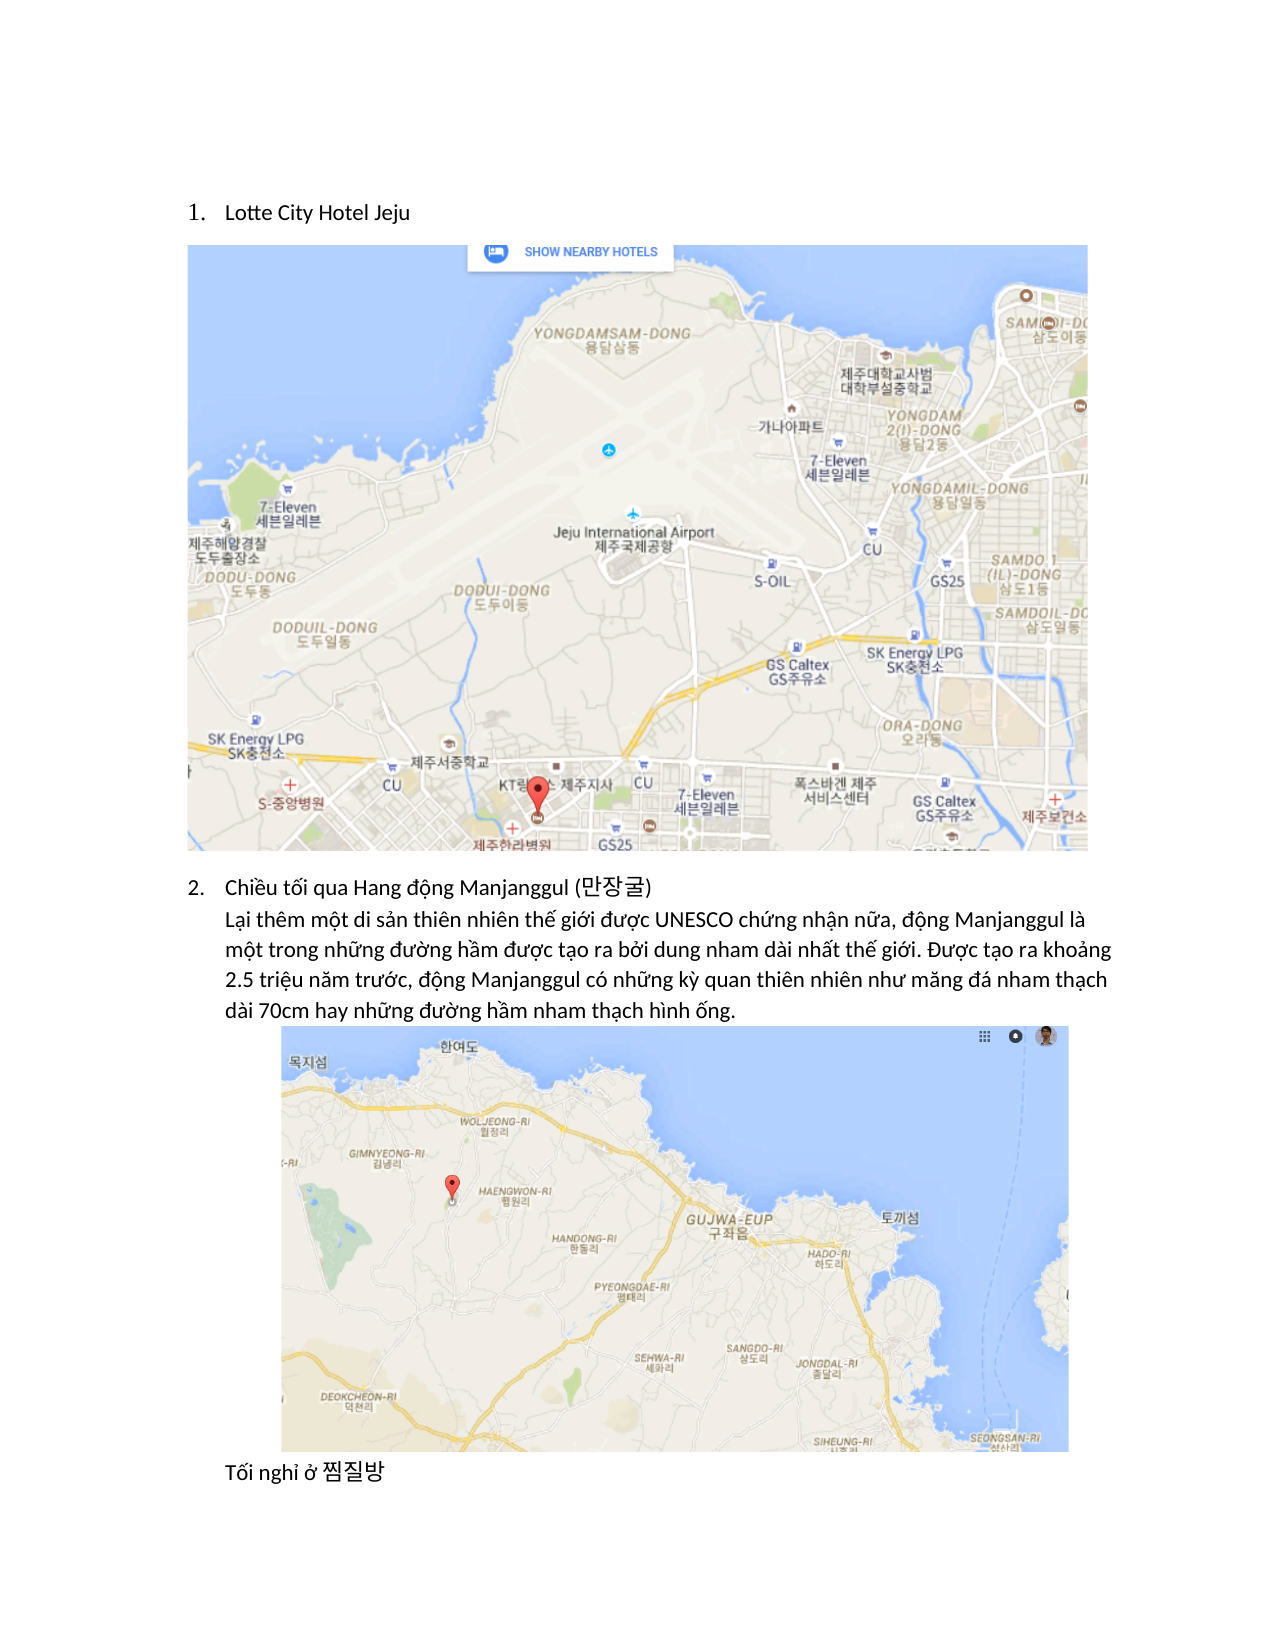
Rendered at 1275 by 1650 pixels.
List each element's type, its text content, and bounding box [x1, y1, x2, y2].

picture [281, 1026, 1069, 1452]
list Tối nghỉ ở 찜질방 [225, 1454, 1125, 1487]
list Chiều tối qua Hang động Manjanggul (만장굴) [187, 869, 1125, 902]
list Lotte City Hotel Jeju [187, 197, 1125, 226]
list Lại thêm một di sản thiên nhiên thế giới được UNESCO chứng nhận nữa, động Manjanggul là một trong những đường hầm được tạo ra bởi dung nham dài nhất thế giới. Được tạo ra khoảng 2.5 triệu năm trước, động Manjanggul có những kỳ quan thiên nhiên như măng đá nham thạch dài 70cm hay những đường hầm nham thạch hình ống. [225, 905, 1125, 1024]
picture [187, 245, 1088, 851]
